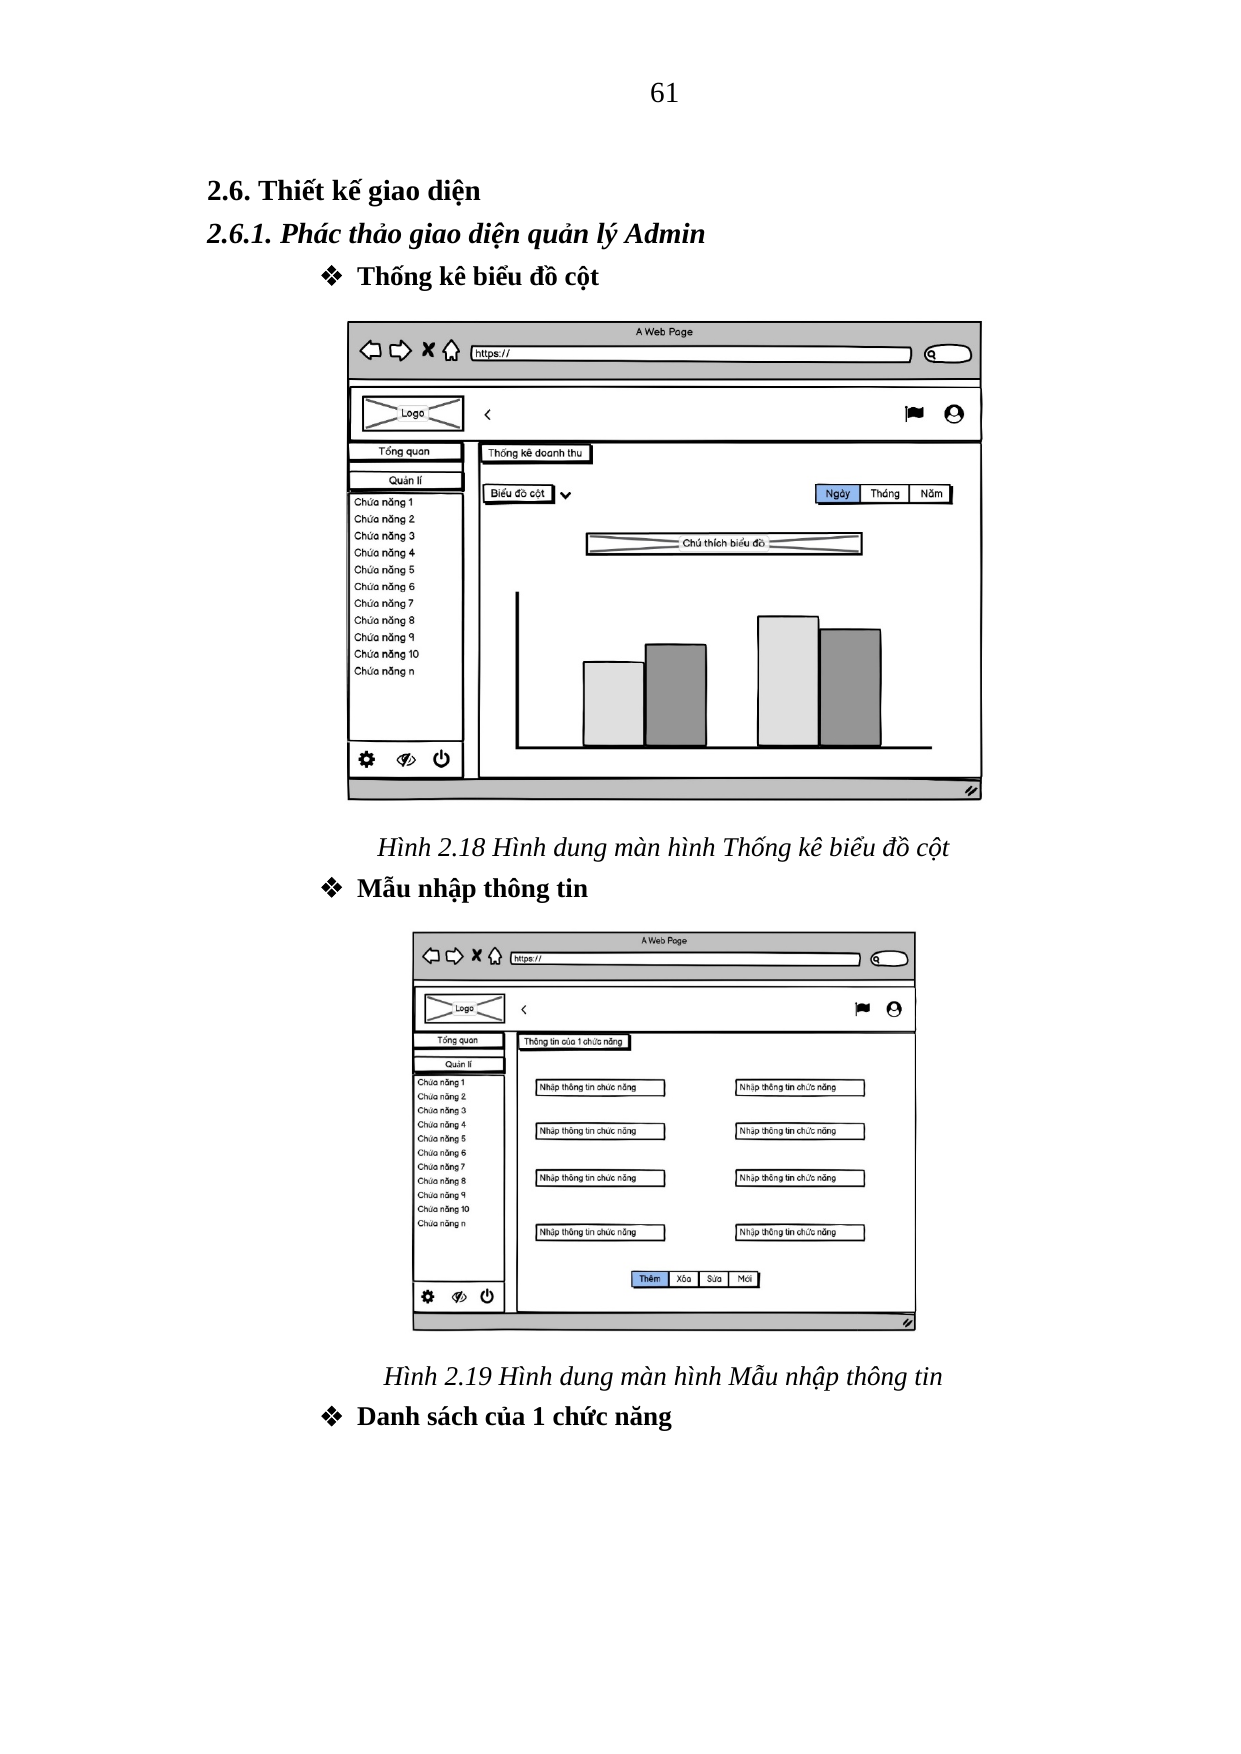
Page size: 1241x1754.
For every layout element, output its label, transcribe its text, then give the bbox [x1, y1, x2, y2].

subtitle 2.6.1. Phác thảo giao diện quản lý Admin [207, 216, 1122, 250]
picture [338, 312, 991, 809]
subtitle 2.6. Thiết kế giao diện [207, 173, 1122, 206]
text Hình 2.18 Hình dung màn hình Thống kê biểu đồ cột [207, 831, 1122, 862]
list Thống kê biểu đồ cột [319, 260, 1122, 291]
picture [405, 925, 924, 1338]
list Danh sách của 1 chức năng [319, 1400, 1122, 1432]
list Mẫu nhập thông tin [319, 872, 1122, 903]
text Hình 2.19 Hình dung màn hình Mẫu nhập thông tin [207, 1360, 1122, 1391]
